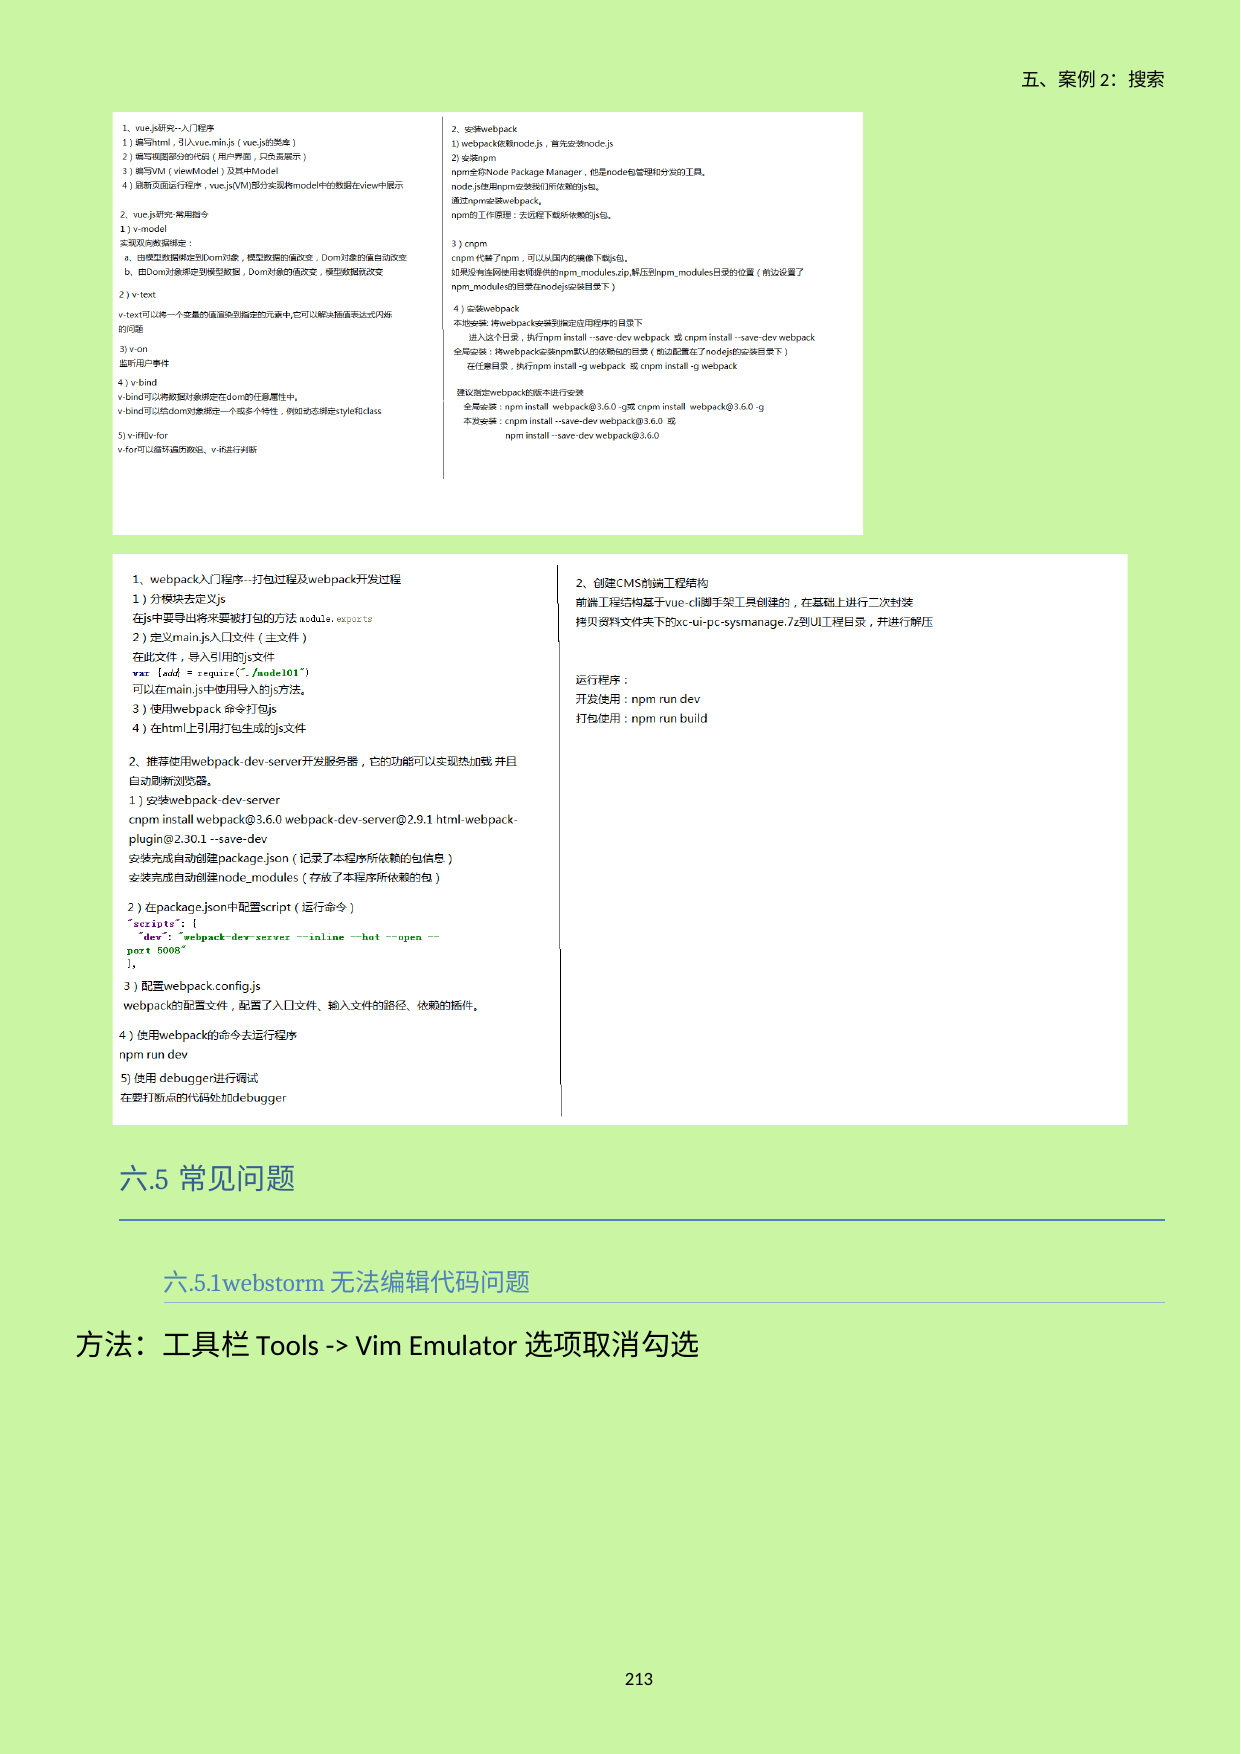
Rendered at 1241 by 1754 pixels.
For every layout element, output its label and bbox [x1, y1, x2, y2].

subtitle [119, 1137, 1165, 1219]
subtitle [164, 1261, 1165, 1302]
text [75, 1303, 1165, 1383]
picture [112, 112, 864, 535]
picture [112, 554, 1128, 1125]
